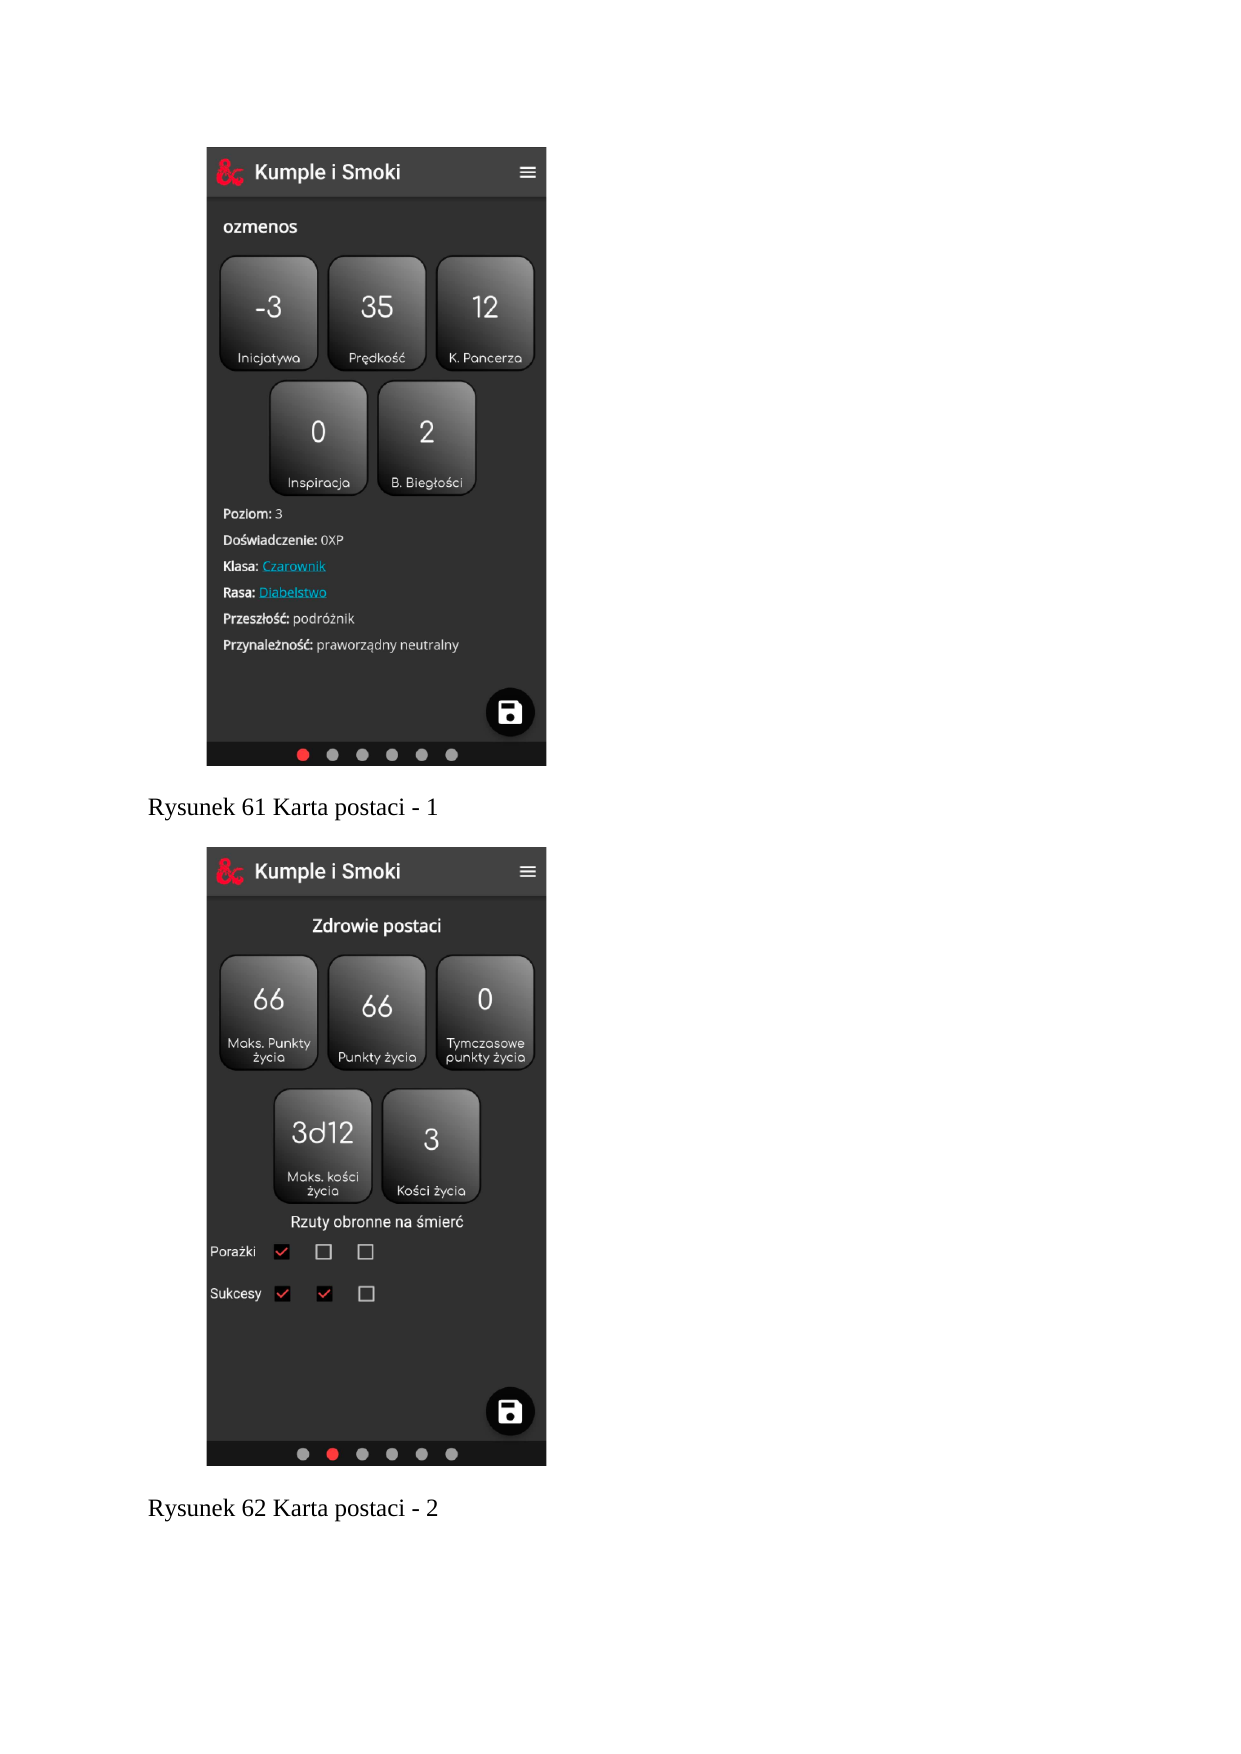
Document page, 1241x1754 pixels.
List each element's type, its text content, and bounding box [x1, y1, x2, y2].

text Rysunek 62 Karta postaci - 2 [148, 1493, 1093, 1521]
picture [206, 147, 547, 766]
picture [206, 847, 547, 1466]
text Rysunek 61 Karta postaci - 1 [148, 792, 1093, 821]
